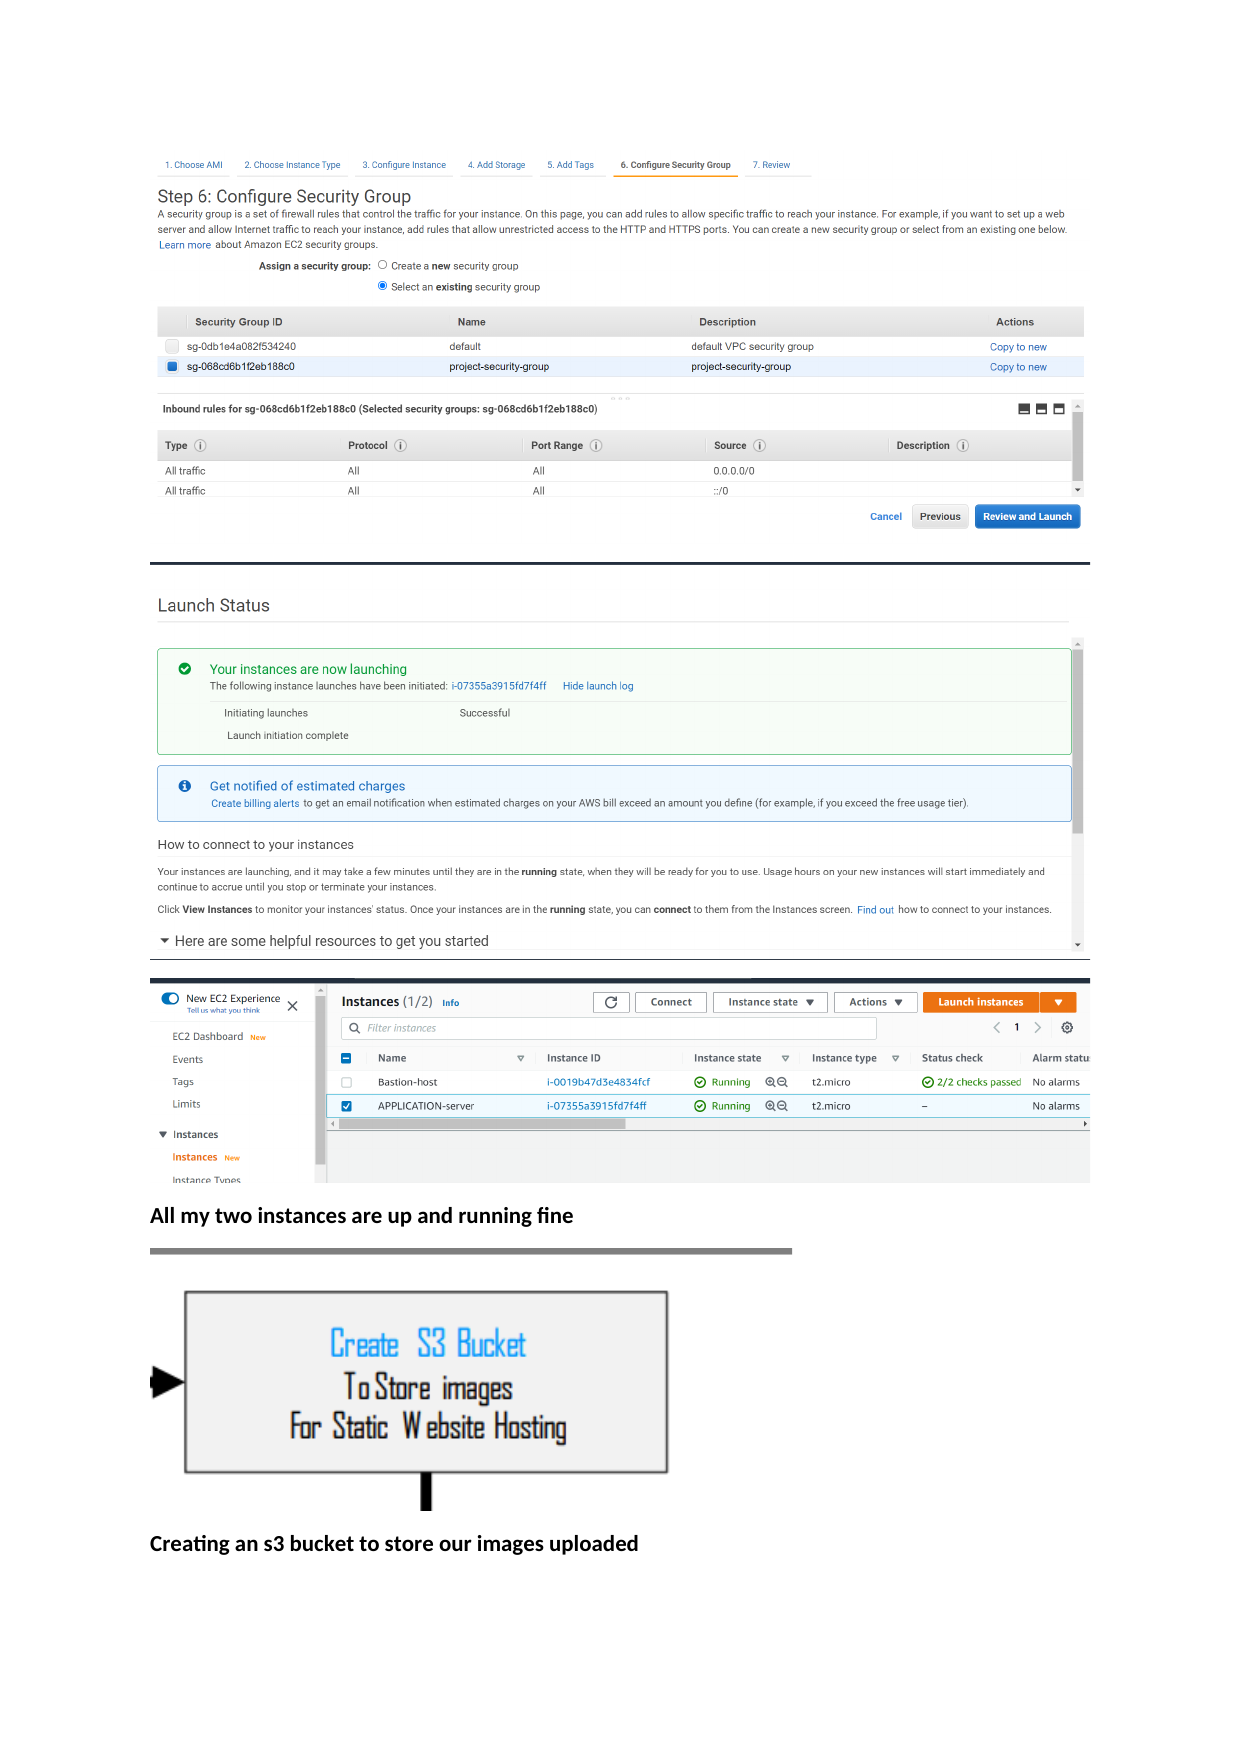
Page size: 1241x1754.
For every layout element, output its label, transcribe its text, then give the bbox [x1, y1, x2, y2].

picture [150, 562, 1091, 960]
text Creating an s3 bucket to store our images uploaded [150, 1529, 1090, 1557]
picture [150, 978, 1091, 1183]
text All my two instances are up and running fine [150, 1201, 1090, 1229]
picture [150, 150, 1091, 544]
picture [150, 1248, 793, 1511]
